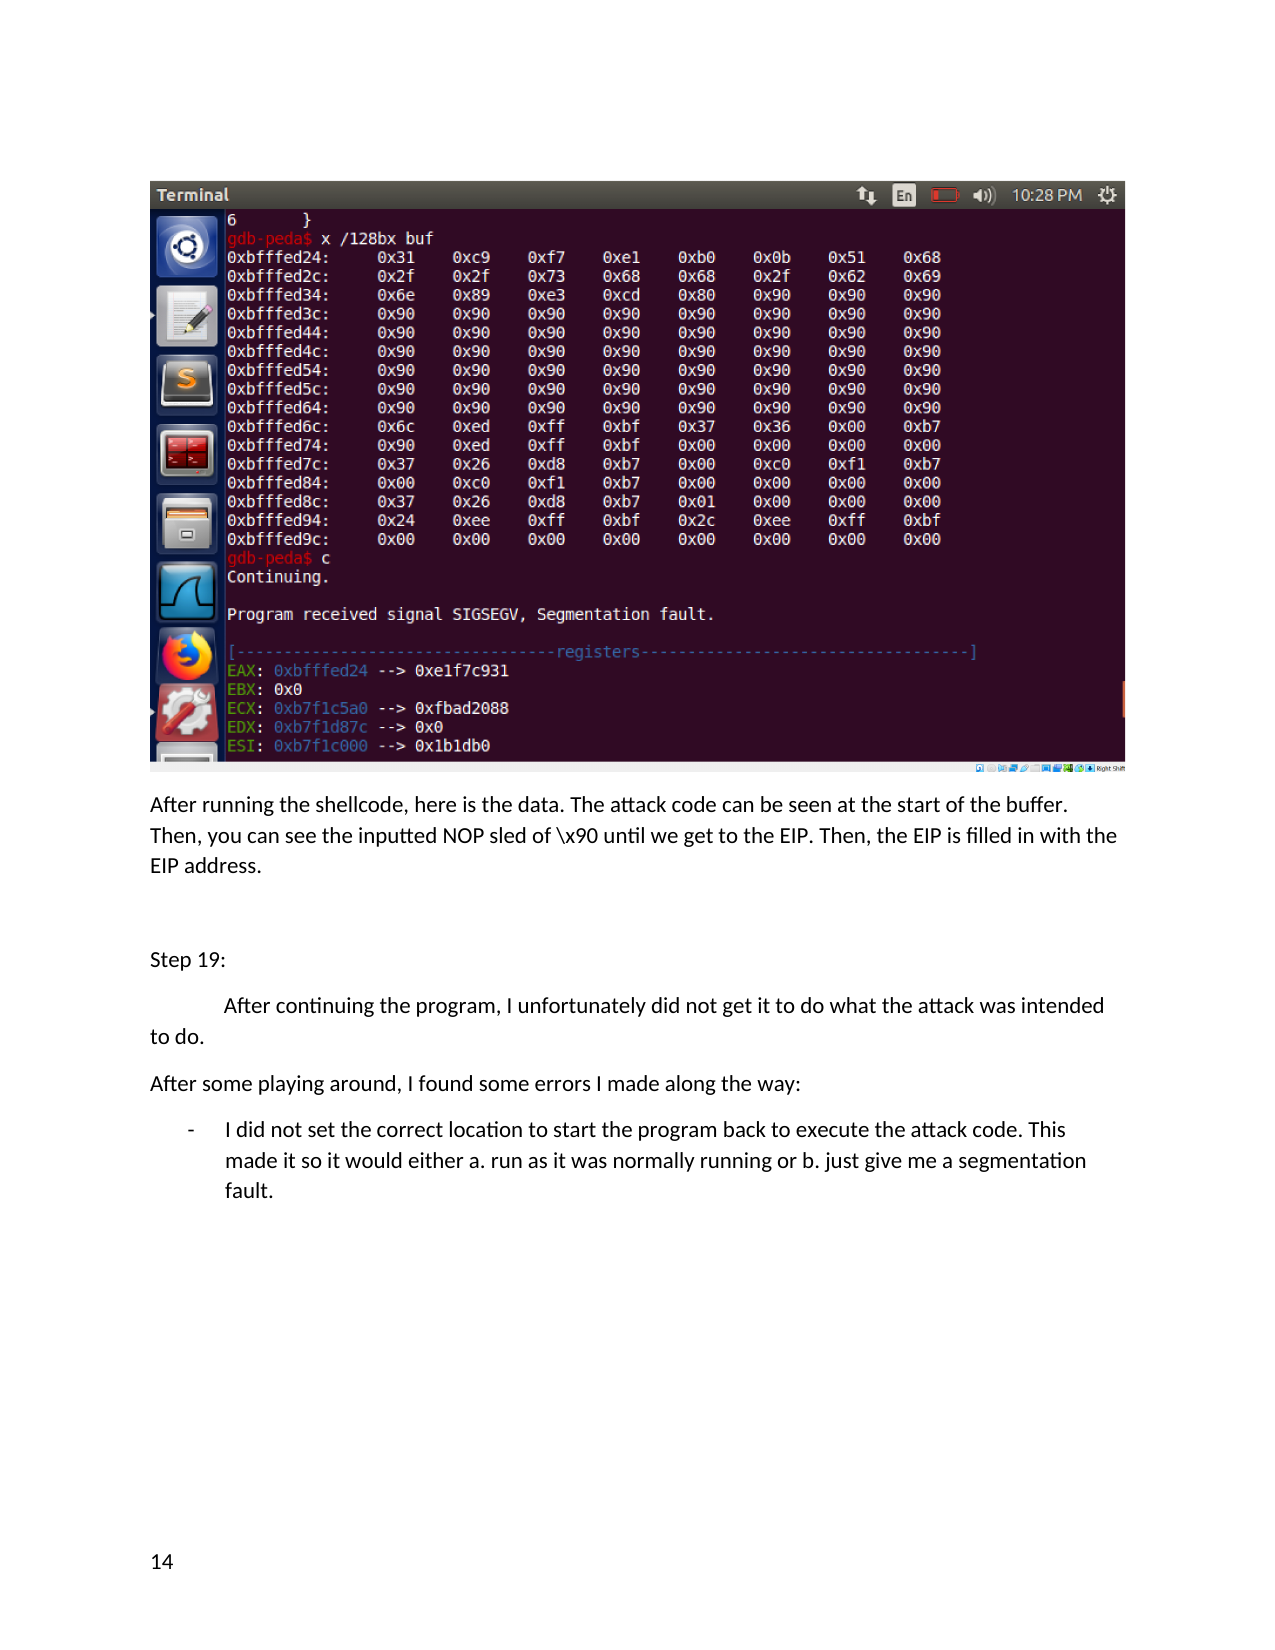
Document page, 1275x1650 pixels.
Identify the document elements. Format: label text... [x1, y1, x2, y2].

text Step 19: [150, 945, 1125, 973]
text After some playing around, I found some errors I made along the way: [150, 1069, 1125, 1097]
text After continuing the program, I unfortunately did not get it to do what the attack was intended to do. [150, 992, 1125, 1050]
list I did not set the correct location to start the program back to execute the attack code. This made it so it would either a. run as it was normally running or b. just give me a segmentation fault. [187, 1116, 1125, 1204]
text After running the shellcode, here is the data. The attack code can be seen at the start of the buffer. Then, you can see the inputted NOP sled of \x90 until we get to the EIP. Then, the EIP is filled in with the EIP address. [150, 791, 1125, 879]
picture [150, 180, 1125, 772]
